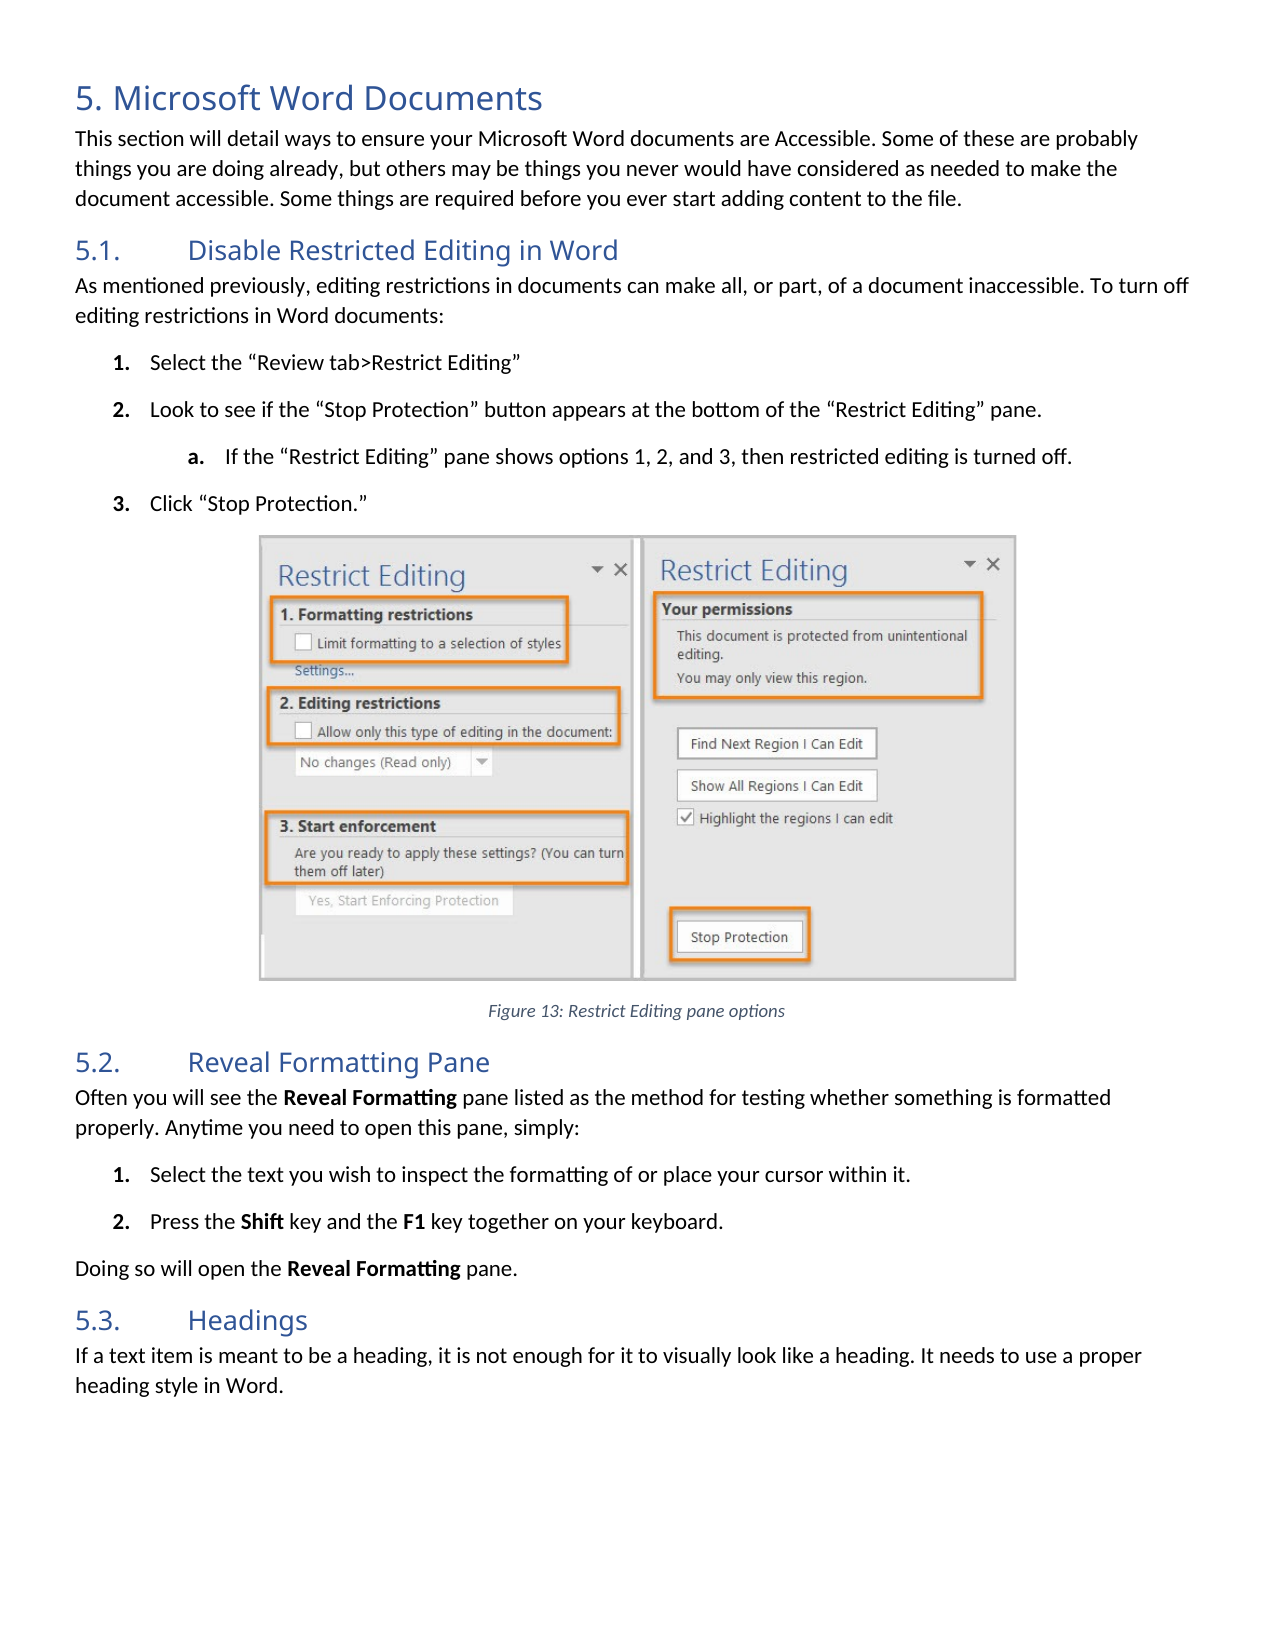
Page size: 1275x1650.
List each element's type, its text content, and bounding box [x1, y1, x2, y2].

list Click “Stop Protection.” [112, 489, 1200, 517]
text Headings [75, 1301, 1200, 1338]
text Often you will see the Reveal Formatting pane listed as the method for testing whether something is formatted properly. Anytime you need to open this pane, simply: [75, 1083, 1200, 1141]
list Look to see if the “Stop Protection” button appears at the bottom of the “Restrict Editing” pane. [112, 395, 1200, 423]
text Microsoft Word Documents [75, 75, 1200, 120]
list Select the “Review tab>Restrict Editing” [112, 348, 1200, 376]
list If the “Restrict Editing” pane shows options 1, 2, and 3, then restricted editing is turned off. [187, 442, 1200, 470]
list Press the Shift key and the F1 key together on your keyboard. [112, 1207, 1200, 1235]
text Reveal Formatting Pane [75, 1043, 1200, 1080]
text If a text item is meant to be a heading, it is not enough for it to visually look like a heading. It needs to use a proper heading style in Word. [75, 1341, 1200, 1399]
text As mentioned previously, editing restrictions in documents can make all, or part, of a document inaccessible. To turn off editing restrictions in Word documents: [75, 271, 1200, 329]
list Select the text you wish to inspect the formatting of or place your cursor within it. [112, 1160, 1200, 1188]
picture [258, 535, 1017, 981]
text Doing so will open the Reveal Formatting pane. [75, 1254, 1200, 1282]
text This section will detail ways to ensure your Microsoft Word documents are Accessible. Some of these are probably things you are doing already, but others may be things you never would have considered as needed to make the document accessible. Some things are required before you ever start adding content to the file. [75, 124, 1200, 212]
text Disable Restricted Editing in Word [75, 231, 1200, 268]
